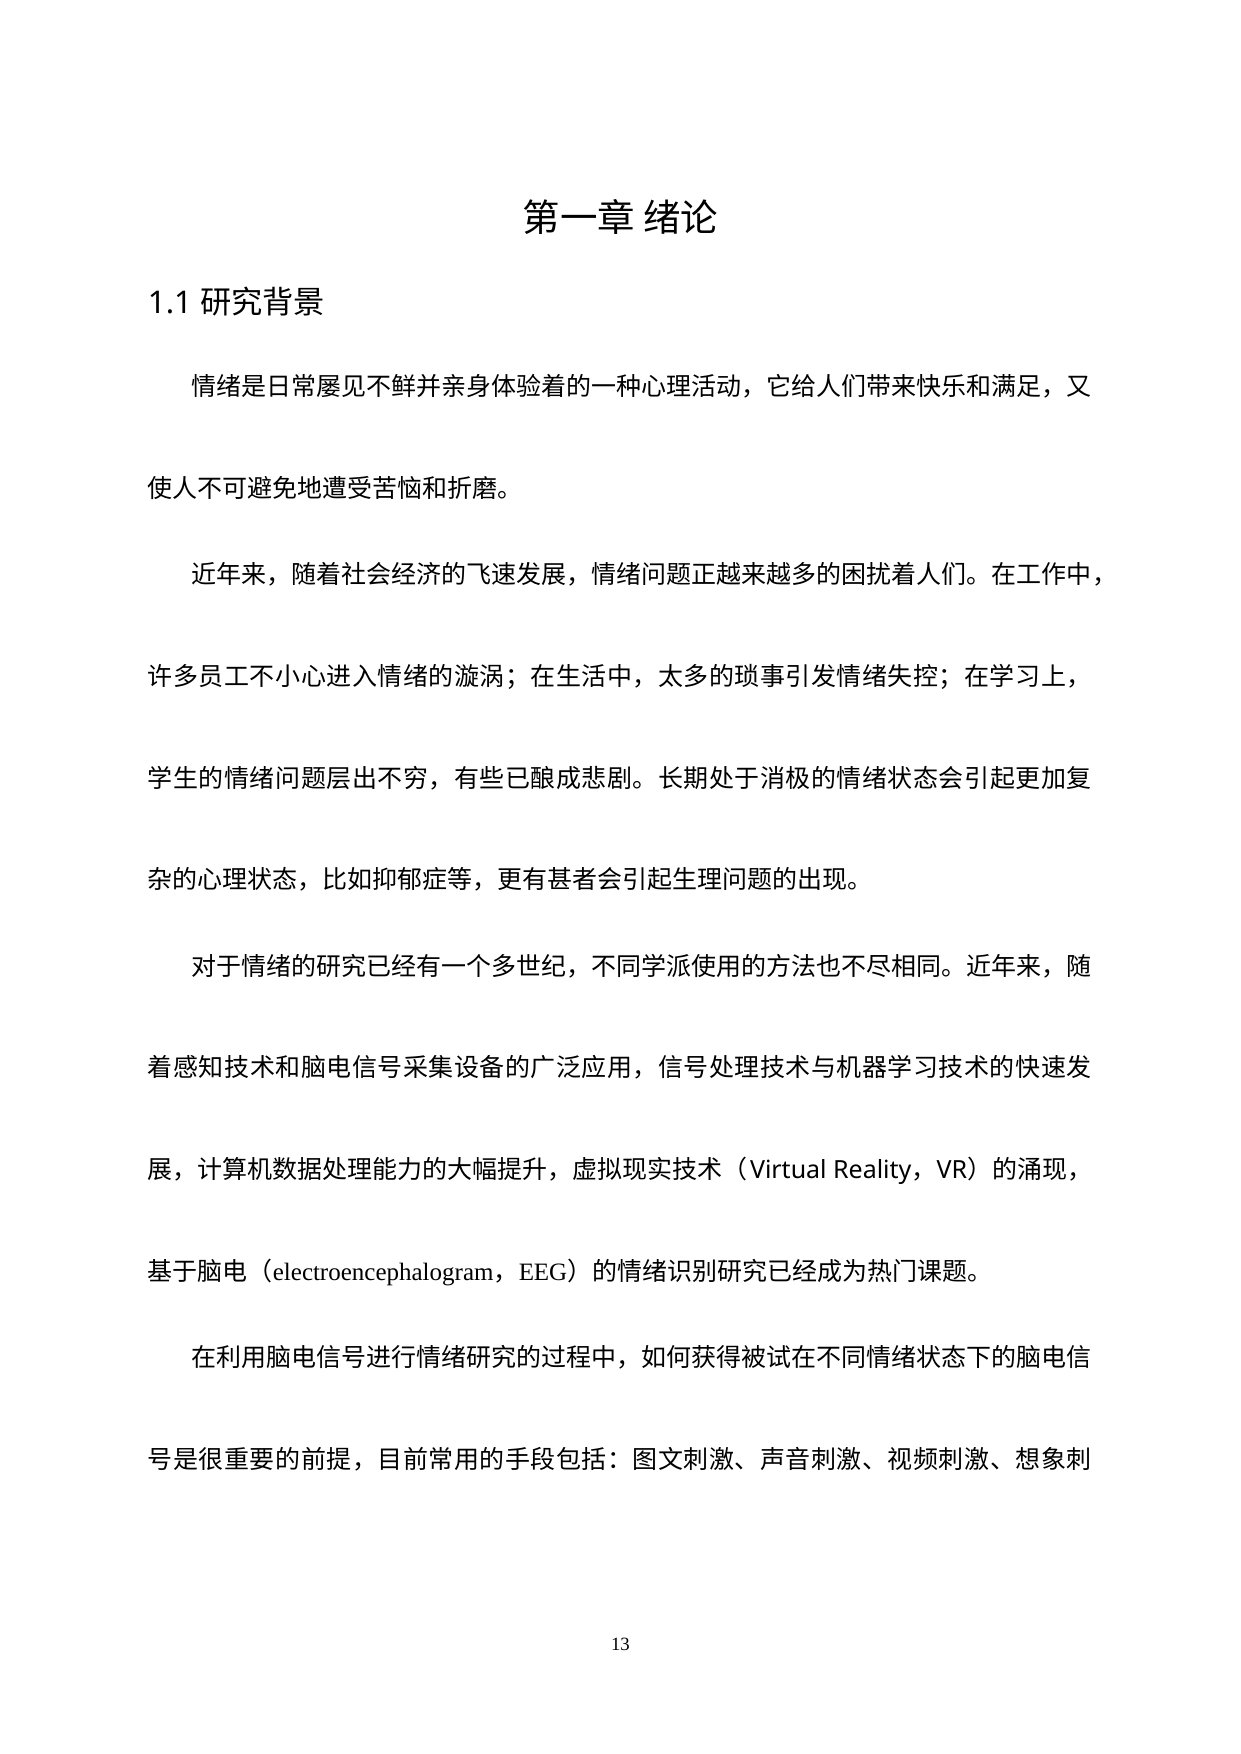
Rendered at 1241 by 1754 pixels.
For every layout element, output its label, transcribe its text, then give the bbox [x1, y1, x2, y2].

subtitle 第一章 绪论 [148, 181, 1092, 249]
text 情绪是日常屡见不鲜并亲身体验着的一种心理活动，它给人们带来快乐和满足，又使人不可避免地遭受苦恼和折磨。 [148, 351, 1092, 520]
text 对于情绪的研究已经有一个多世纪，不同学派使用的方法也不尽相同。近年来，随着感知技术和脑电信号采集设备的广泛应用，信号处理技术与机器学习技术的快速发展，计算机数据处理能力的大幅提升，虚拟现实技术（Virtual Reality，VR）的涌现，基于脑电（electroencephalogram，EEG）的情绪识别研究已经成为热门课题。 [148, 930, 1092, 1304]
text 近年来，随着社会经济的飞速发展，情绪问题正越来越多的困扰着人们。在工作中，许多员工不小心进入情绪的漩涡；在生活中，太多的琐事引发情绪失控；在学习上，学生的情绪问题层出不穷，有些已酿成悲剧。长期处于消极的情绪状态会引起更加复杂的心理状态，比如抑郁症等，更有甚者会引起生理问题的出现。 [148, 538, 1092, 912]
subtitle 1.1 研究背景 [148, 266, 1092, 334]
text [148, 1322, 1092, 1492]
